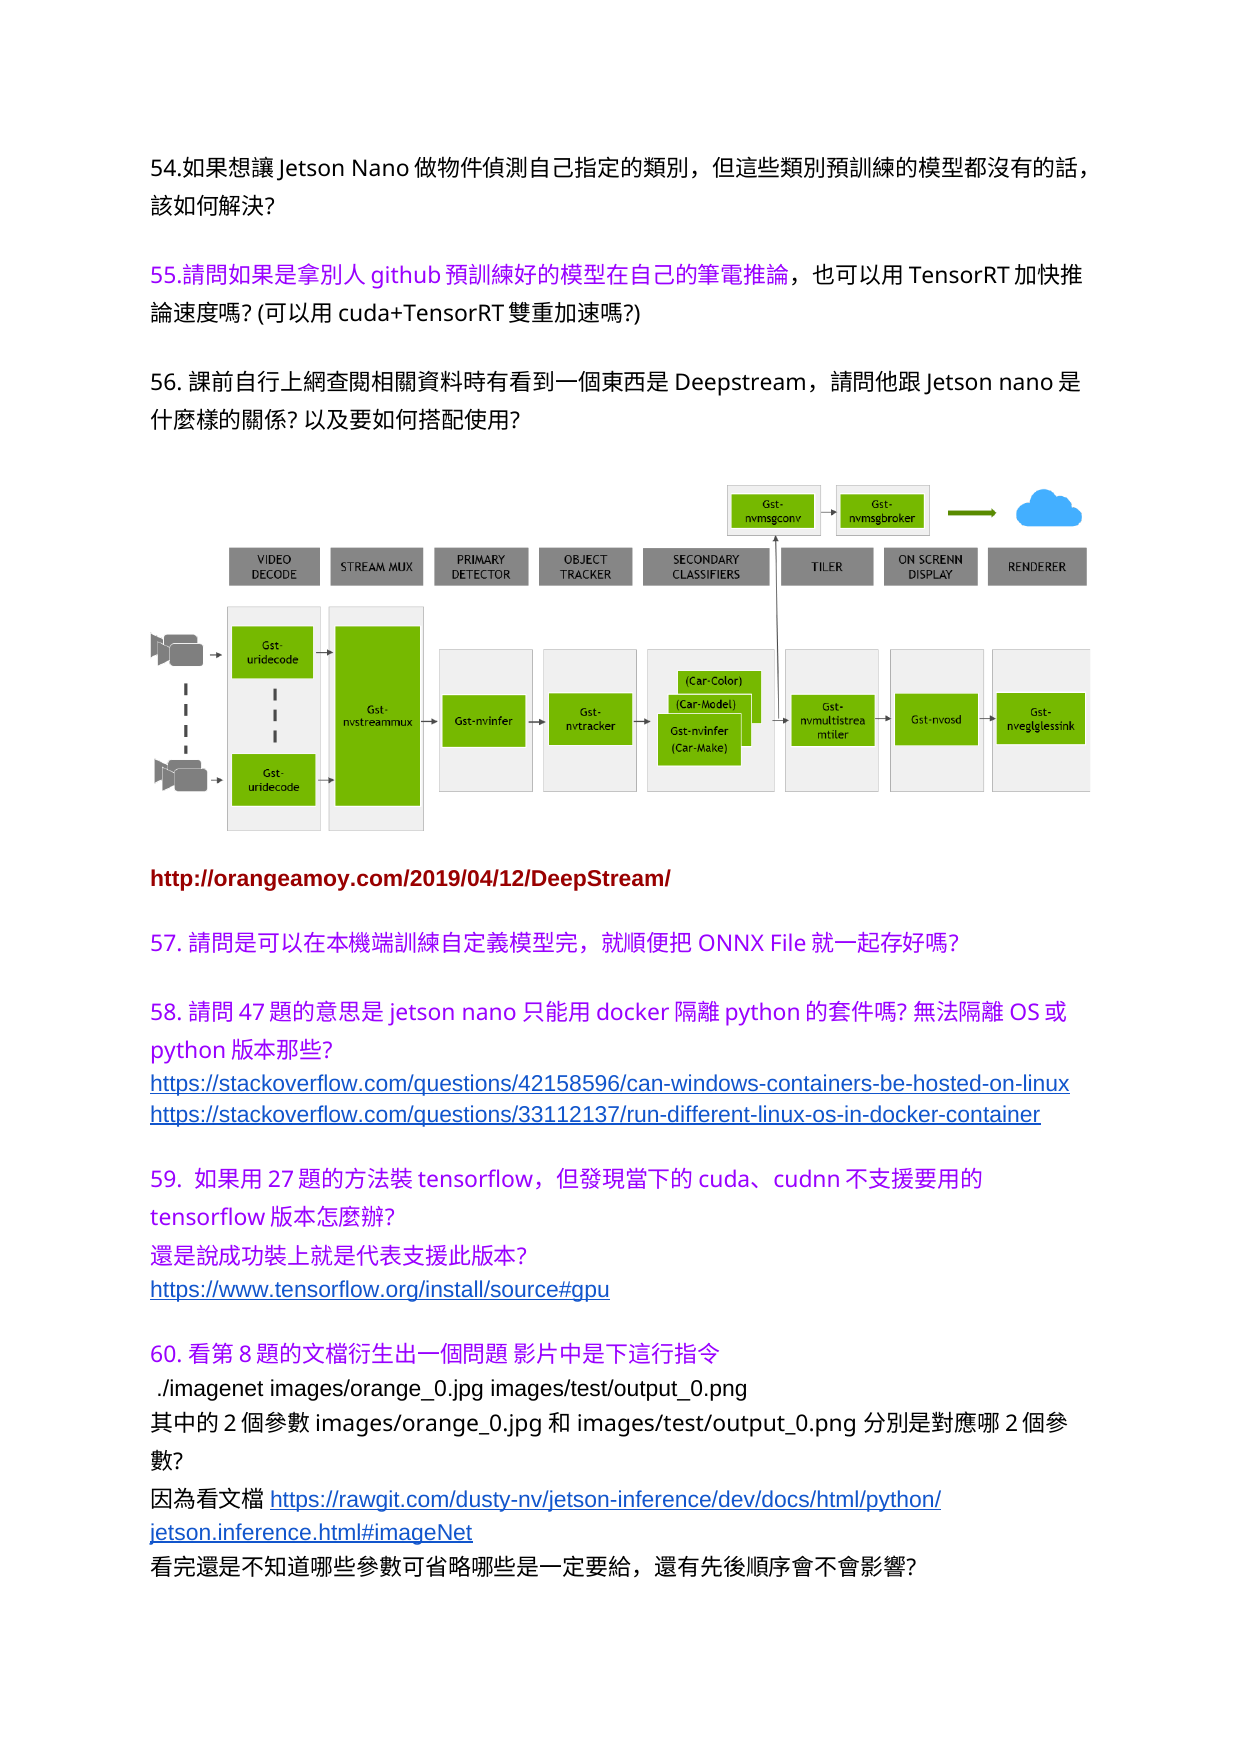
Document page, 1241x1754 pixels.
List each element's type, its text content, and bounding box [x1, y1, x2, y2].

text 其中的2個參數 images/orange_0.jpg 和 images/test/output_0.png 分別是對應哪2個參數? [150, 1405, 1090, 1476]
text ./imagenet images/orange_0.jpg images/test/output_0.png [150, 1374, 1090, 1401]
text 60. 看第8題的文檔衍生出一個問題 影片中是下這行指令 [150, 1336, 1090, 1369]
text 54.如果想讓Jetson Nano做物件偵測自己指定的類別，但這些類別預訓練的模型都沒有的話，該如何解決? [150, 150, 1090, 222]
text 57. 請問是可以在本機端訓練自定義模型完，就順便把 ONNX File就一起存好嗎? [150, 925, 1090, 958]
text 因為看文檔 https://rawgit.com/dusty-nv/jetson-inference/dev/docs/html/python/jetson.inference.html#imageNet [150, 1481, 1090, 1545]
text 56. 課前自行上網查閱相關資料時有看到一個東西是Deepstream，請問他跟Jetson nano是什麼樣的關係? 以及要如何搭配使用? [150, 363, 1090, 435]
text 看完還是不知道哪些參數可省略哪些是一定要給，還有先後順序會不會影響? [150, 1549, 1090, 1582]
text 59. 如果用27題的方法裝tensorflow，但發現當下的cuda、cudnn不支援要用的tensorflow版本怎麼辦? [150, 1161, 1090, 1232]
text 55.請問如果是拿別人github預訓練好的模型在自己的筆電推論，也可以用TensorRT加快推論速度嗎? (可以用cuda+TensorRT雙重加速嗎?) [150, 257, 1090, 328]
text http://orangeamoy.com/2019/04/12/DeepStream/ [150, 865, 1090, 891]
text 58. 請問47題的意思是 jetson nano 只能用docker隔離python的套件嗎? 無法隔離OS或python版本那些? [150, 994, 1090, 1065]
picture [150, 470, 1091, 831]
text https://stackoverflow.com/questions/42158596/can-windows-containers-be-hosted-on-linux [150, 1070, 1090, 1097]
text 還是說成功裝上就是代表支援此版本? [150, 1237, 1090, 1271]
text https://stackoverflow.com/questions/33112137/run-different-linux-os-in-docker-container [150, 1101, 1090, 1127]
text https://www.tensorflow.org/install/source#gpu [150, 1276, 1090, 1302]
